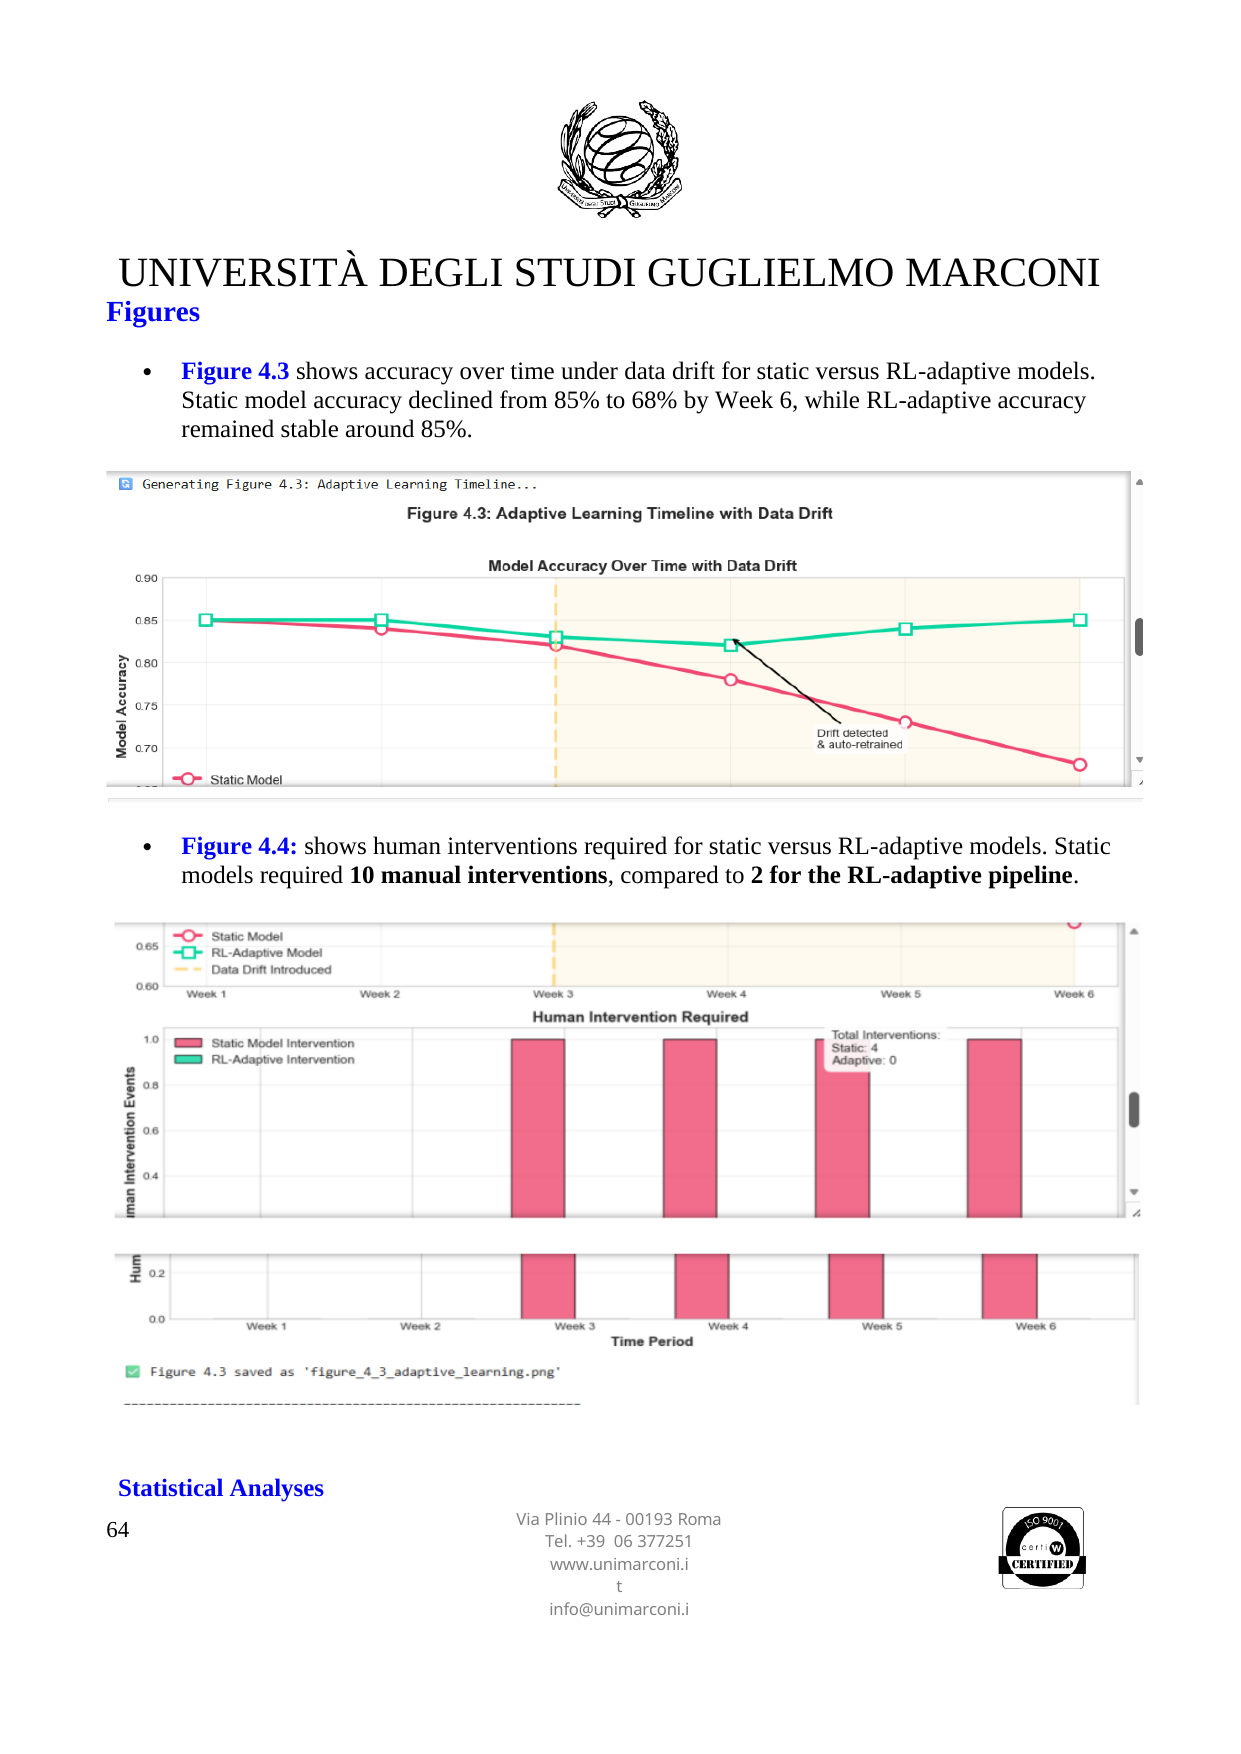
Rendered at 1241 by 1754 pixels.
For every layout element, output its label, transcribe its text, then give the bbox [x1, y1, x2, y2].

subtitle Statistical Analyses [118, 1473, 1134, 1502]
list Figure 4.4: shows human interventions required for static versus RL-adaptive models. Static models required 10 manual interventions, compared to 2 for the RL-adaptive pipeline. [144, 831, 1134, 889]
list Figure 4.3 shows accuracy over time under data drift for static versus RL-adaptive models. Static model accuracy declined from 85% to 68% by Week 6, while RL-adaptive accuracy remained stable around 85%. [144, 356, 1134, 443]
picture [557, 100, 682, 218]
picture [998, 1507, 1086, 1589]
text Figures [106, 294, 1134, 327]
picture [106, 471, 1143, 802]
picture [106, 917, 1144, 1415]
